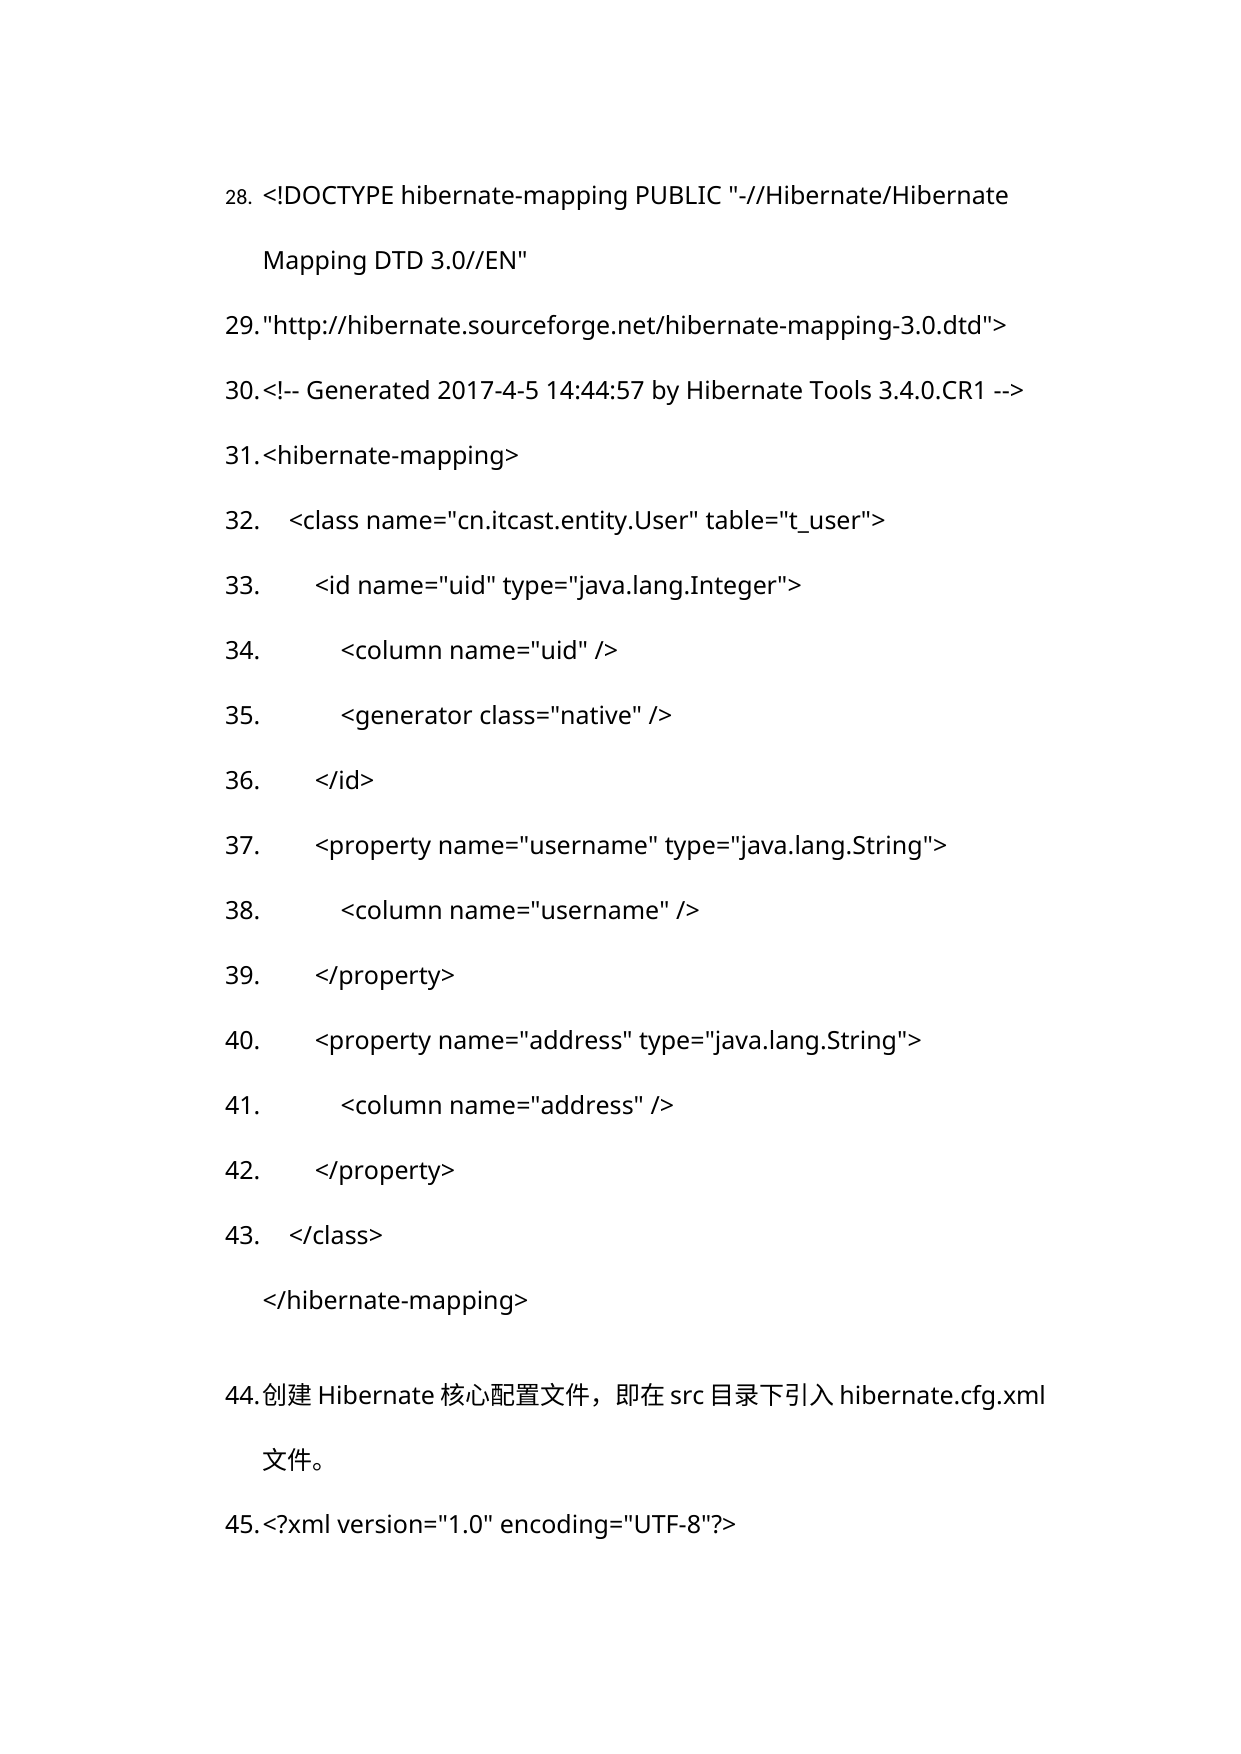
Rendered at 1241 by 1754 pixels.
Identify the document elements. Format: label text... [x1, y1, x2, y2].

list <column name="address" /> [225, 1296, 1053, 1361]
list </class> [225, 1426, 1053, 1491]
list </property> [225, 1166, 1053, 1231]
list <property name="address" type="java.lang.String"> [225, 1231, 1053, 1296]
list <class name="cn.itcast.entity.User" table="t_user"> [225, 711, 1053, 776]
list <generator class="native" /> [225, 906, 1053, 971]
list "http://hibernate.sourceforge.net/hibernate-mapping-3.0.dtd"> [225, 516, 1053, 581]
list <id name="uid" type="java.lang.Integer"> [225, 776, 1053, 841]
list <property name="username" type="java.lang.String"> [225, 1036, 1053, 1101]
list <hibernate-mapping> [225, 646, 1053, 711]
list <!-- Generated 2017-4-5 14:44:57 by Hibernate Tools 3.4.0.CR1 --> [225, 581, 1053, 646]
text </hibernate-mapping> [262, 1491, 1053, 1556]
list <?xml version="1.0"?> [225, 321, 1053, 386]
list <!DOCTYPE hibernate-mapping PUBLIC "-//Hibernate/Hibernate Mapping DTD 3.0//EN" [225, 386, 1053, 516]
list <column name="uid" /> [225, 841, 1053, 906]
list </id> [225, 971, 1053, 1036]
list <column name="username" /> [225, 1101, 1053, 1166]
list </property> [225, 1361, 1053, 1426]
list 配置实体类映射关系，即在cn.itcast.entity包中创建User.hbm.xml映射文件： [225, 162, 1053, 292]
